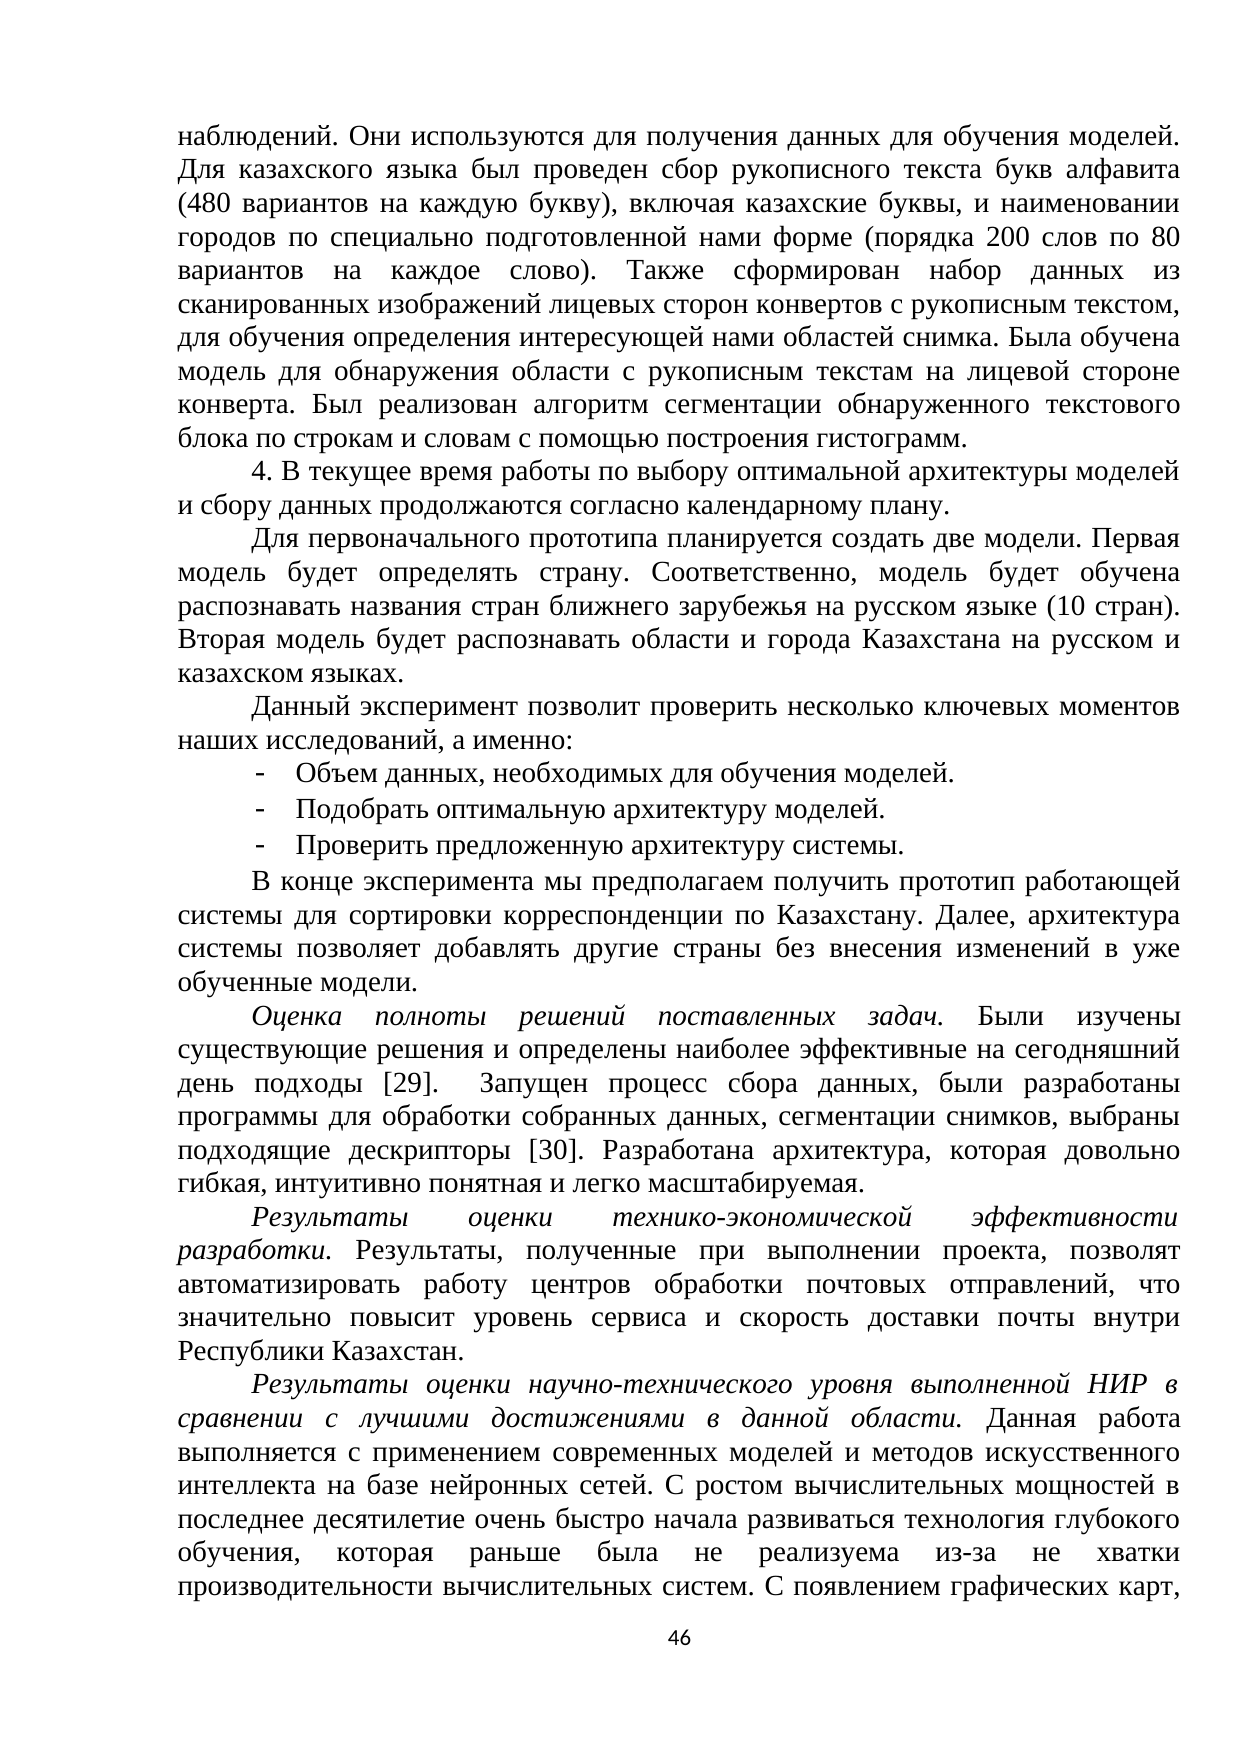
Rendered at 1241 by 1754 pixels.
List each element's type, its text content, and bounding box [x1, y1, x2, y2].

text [177, 118, 1181, 453]
text 4. В текущее время работы по выбору оптимальной архитектуры моделей и сбору данных продолжаются согласно календарному плану. [177, 453, 1181, 521]
list Подобрать оптимальную архитектуру моделей. [177, 791, 1181, 827]
text В конце эксперимента мы предполагаем получить прототип работающей системы для сортировки корреспонденции по Казахстану. Далее, архитектура системы позволяет добавлять другие страны без внесения изменений в уже обученные модели. [177, 863, 1181, 998]
text Данный эксперимент позволит проверить несколько ключевых моментов наших исследований, а именно: [177, 688, 1181, 755]
list Объем данных, необходимых для обучения моделей. [177, 755, 1181, 791]
text Для первоначального прототипа планируется создать две модели. Первая модель будет определять страну. Соответственно, модель будет обучена распознавать названия стран ближнего зарубежья на русском языке (10 стран). Вторая модель будет распознавать области и города Казахстана на русском и казахском языках. [177, 521, 1181, 688]
text Оценка полноты решений поставленных задач. Были изучены существующие решения и определены наиболее эффективные на сегодняшний день подходы [29]. Запущен процесс сбора данных, были разработаны программы для обработки собранных данных, сегментации снимков, выбраны подходящие дескрипторы [30]. Разработана архитектура, которая довольно гибкая, интуитивно понятная и легко масштабируемая. [177, 998, 1181, 1199]
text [177, 1367, 1181, 1601]
text Результаты оценки технико-экономической эффективности разработки. Результаты, полученные при выполнении проекта, позволят автоматизировать работу центров обработки почтовых отправлений, что значительно повысит уровень сервиса и скорость доставки почты внутри Республики Казахстан. [177, 1199, 1181, 1367]
list Проверить предложенную архитектуру системы. [177, 827, 1181, 863]
